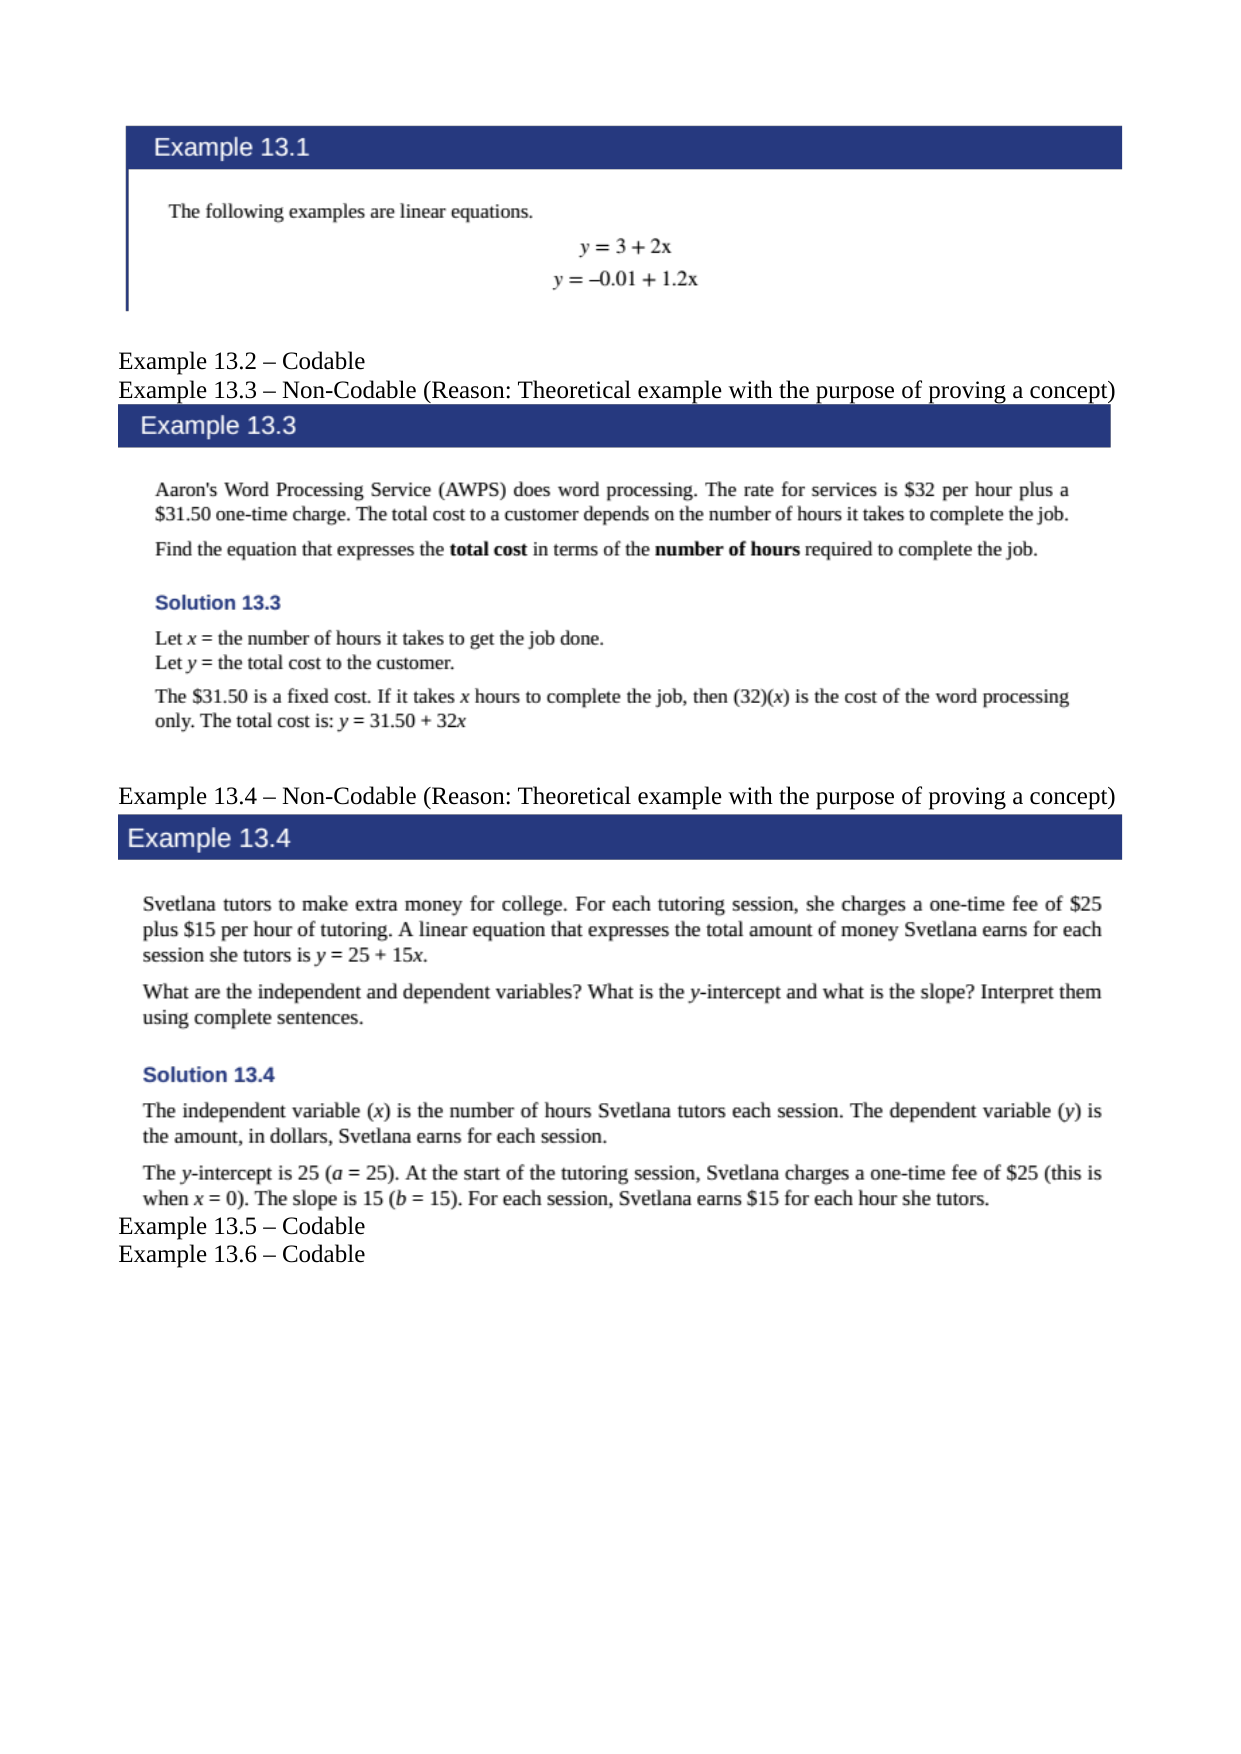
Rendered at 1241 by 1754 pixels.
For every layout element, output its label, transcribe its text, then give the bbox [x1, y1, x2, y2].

text Example 13.2 – Codable [118, 346, 1122, 375]
text Example 13.6 – Codable [118, 1239, 1122, 1268]
text Example 13.5 – Codable [118, 1211, 1122, 1239]
text Example 13.4 – Non-Codable (Reason: Theoretical example with the purpose of proving a concept) [118, 781, 1122, 809]
picture [118, 118, 1123, 318]
picture [118, 809, 1123, 1211]
picture [118, 403, 1123, 753]
text Example 13.3 – Non-Codable (Reason: Theoretical example with the purpose of proving a concept) [118, 375, 1122, 403]
